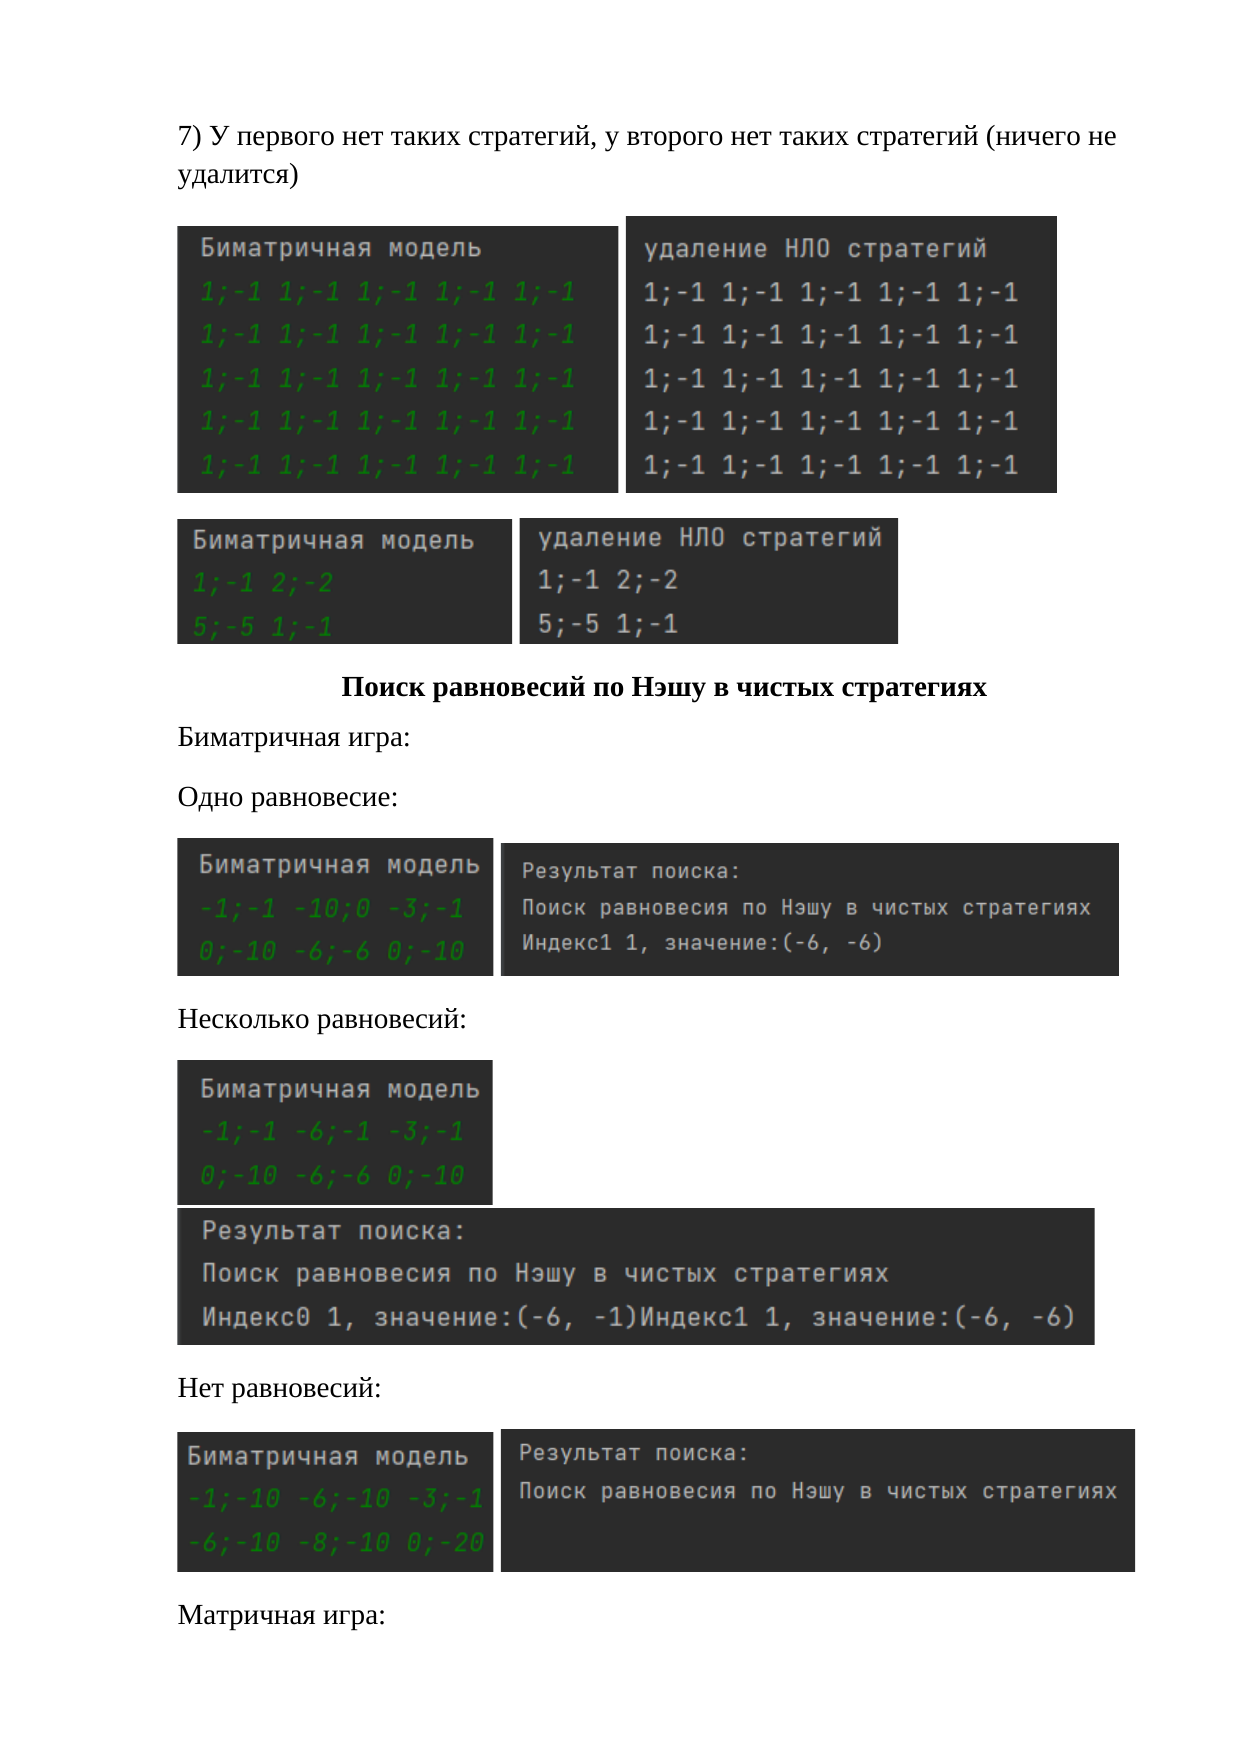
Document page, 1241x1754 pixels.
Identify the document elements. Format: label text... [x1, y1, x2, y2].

picture [625, 216, 1057, 493]
text Несколько равновесий: [177, 1001, 1152, 1035]
picture [500, 1429, 1135, 1572]
picture [519, 518, 899, 644]
picture [177, 1060, 493, 1205]
picture [177, 1208, 1095, 1345]
picture [500, 843, 1119, 976]
picture [177, 1432, 494, 1572]
text Нет равновесий: [177, 1370, 1152, 1403]
picture [177, 519, 513, 644]
text Поиск равновесий по Нэшу в чистых стратегиях [177, 669, 1152, 702]
text Одно равновесие: [177, 779, 1152, 812]
text Биматричная игра: [177, 719, 1152, 753]
picture [177, 226, 619, 493]
picture [177, 838, 494, 976]
text Матричная игра: [177, 1597, 1152, 1631]
text 7) У первого нет таких стратегий, у второго нет таких стратегий (ничего не удалится) [177, 118, 1152, 190]
